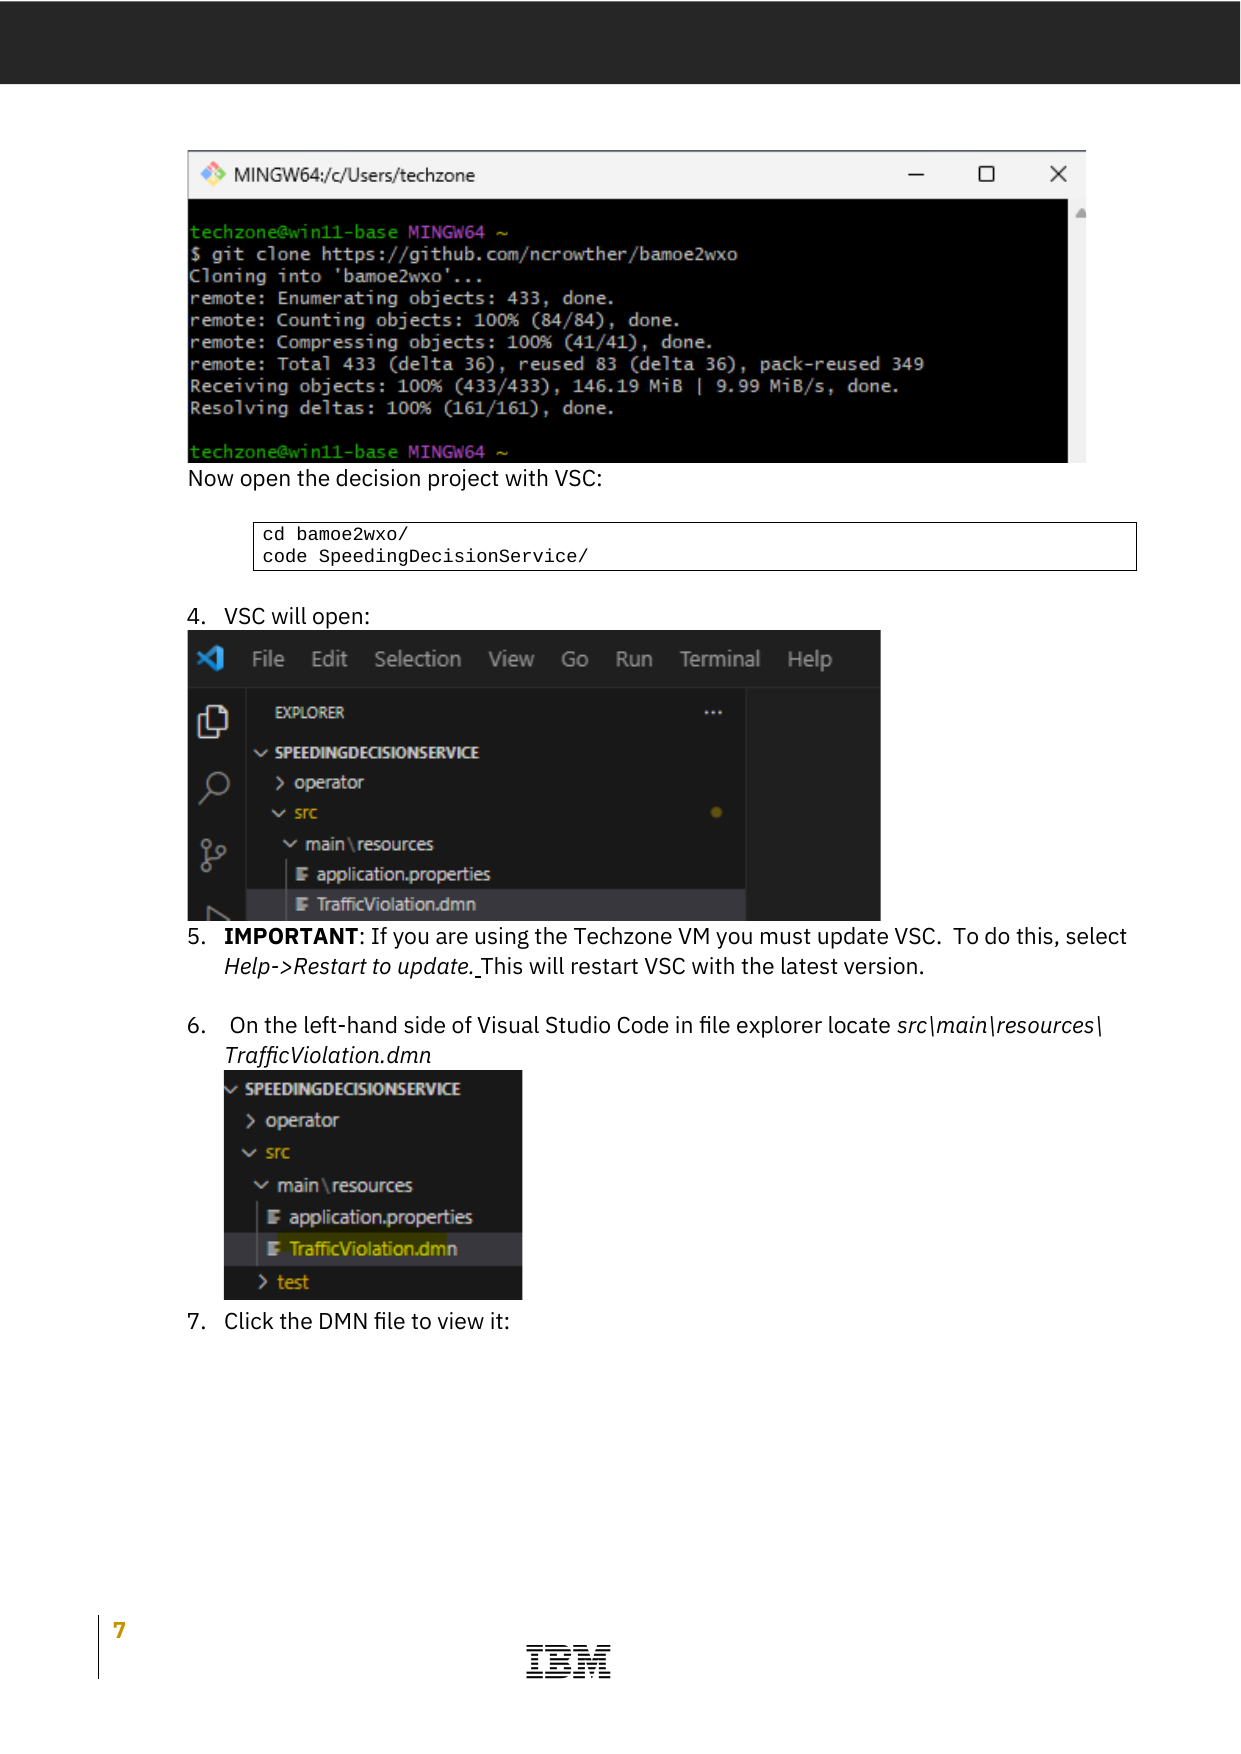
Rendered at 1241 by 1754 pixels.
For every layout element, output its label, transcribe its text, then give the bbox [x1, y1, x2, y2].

text cd bamoe2wxo/ [254, 523, 1136, 543]
picture [187, 150, 1087, 463]
picture [223, 1070, 523, 1300]
text Now open the decision project with VSC: [112, 462, 1128, 492]
picture [187, 630, 881, 921]
list VSC will open: [186, 601, 1128, 630]
list Click the DMN file to view it: [186, 1306, 1128, 1336]
picture [526, 1645, 611, 1679]
list IMPORTANT: If you are using the Techzone VM you must update VSC. To do this, select Help->Restart to update. This will restart VSC with the latest version. [186, 921, 1128, 981]
text code SpeedingDecisionService/ [254, 543, 1136, 570]
list On the left-hand side of Visual Studio Code in file explorer locate src\main\resources\TrafficViolation.dmn [186, 1010, 1128, 1306]
